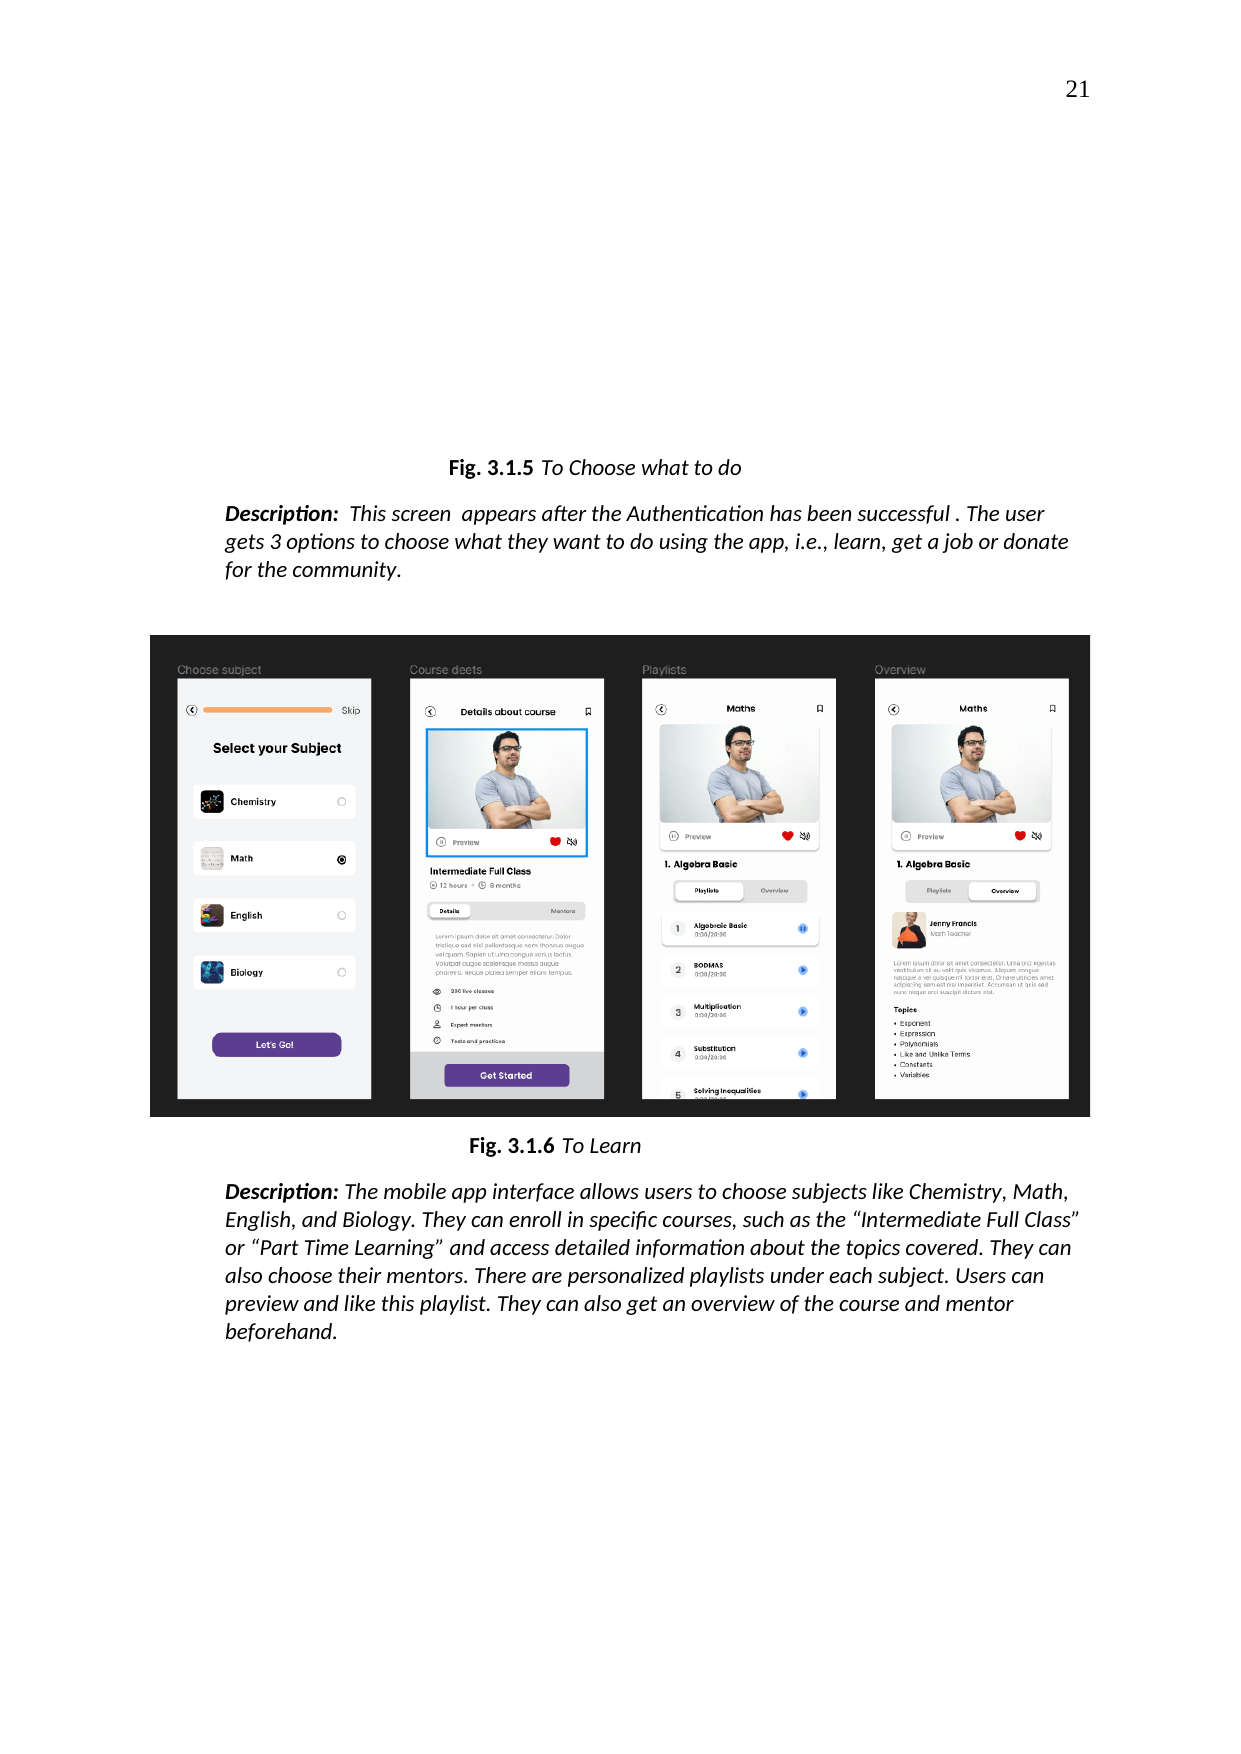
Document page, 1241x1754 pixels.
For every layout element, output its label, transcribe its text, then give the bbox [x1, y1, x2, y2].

text Fig. 3.1.6 To Learn [489, 1142, 1090, 1156]
picture [150, 635, 1091, 1117]
text Fig. 3.1.5 To Choose what to do [468, 464, 1090, 478]
text Fig. 3.1.5 To Choose what to do [150, 464, 466, 478]
text Fig. 3.1.6 To Learn [150, 1142, 487, 1156]
text Description: The mobile app interface allows users to choose subjects like Chemistry, Math, English, and Biology. They can enroll in specific courses, such as the “Intermediate Full Class” or “Part Time Learning” and access detailed information about the topics covered. They can also choose their mentors. There are personalized playlists under each subject. Users can preview and like this playlist. They can also get an overview of the course and mentor beforehand. [225, 1177, 1090, 1345]
text Description: This screen appears after the Authentication has been successful . The user gets 3 options to choose what they want to do using the app, i.e., learn, get a job or donate for the community. [225, 499, 1090, 583]
